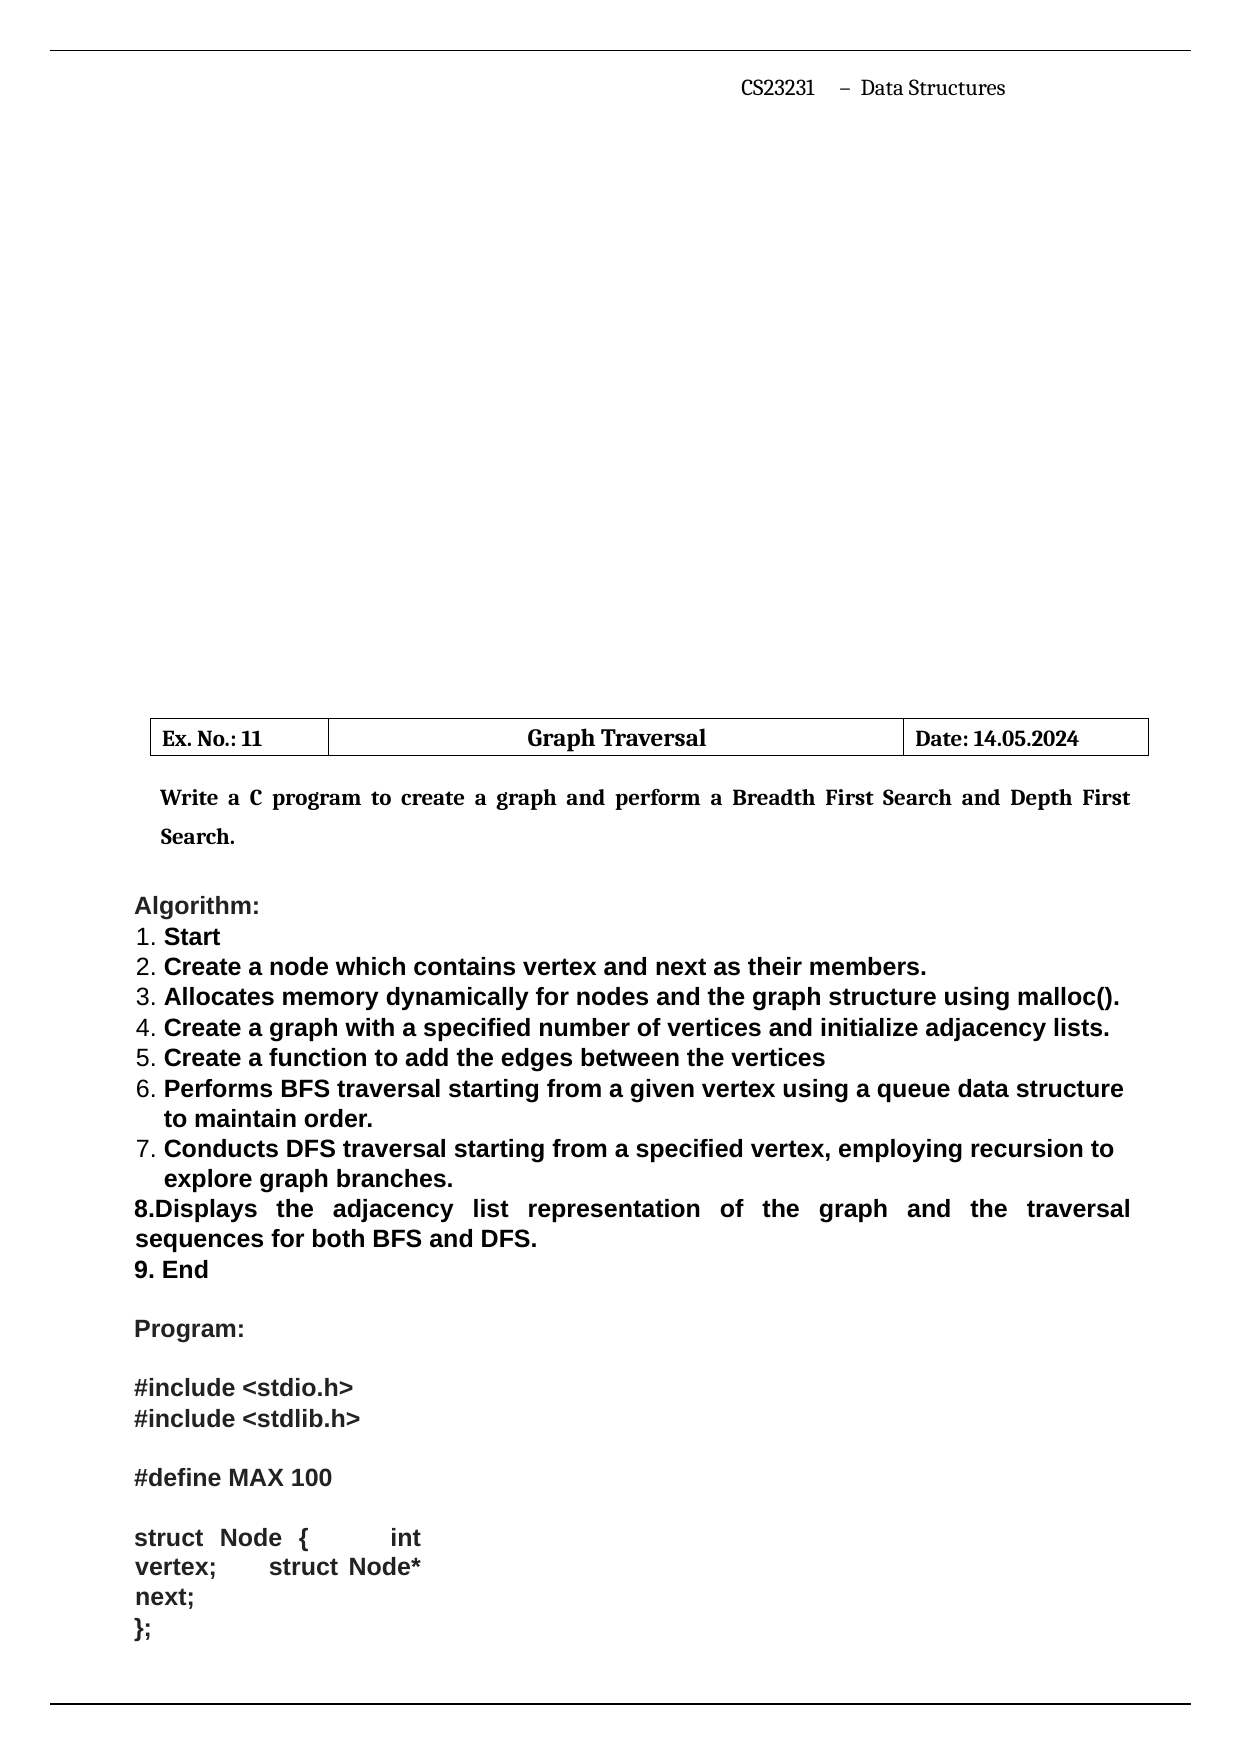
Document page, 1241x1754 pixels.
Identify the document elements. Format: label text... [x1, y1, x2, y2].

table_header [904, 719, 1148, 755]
text struct Node { int vertex; struct Node* next; [134, 1522, 421, 1611]
text Write a C program to create a graph and perform a Breadth First Search and Depth First Search. [160, 784, 1132, 850]
list Conducts DFS traversal starting from a specified vertex, employing recursion to explore graph branches. [136, 1134, 1132, 1193]
text #include <stdio.h> [134, 1373, 1132, 1402]
text }; [134, 1613, 1132, 1641]
text Algorithm: [134, 891, 471, 920]
list Create a node which contains vertex and next as their members. [136, 952, 1132, 981]
text 9. End [134, 1254, 1132, 1283]
list Allocates memory dynamically for nodes and the graph structure using malloc(). [136, 982, 1132, 1011]
text #define MAX 100 [134, 1463, 1132, 1492]
list Start [136, 922, 1132, 950]
list Create a graph with a specified number of vertices and initialize adjacency lists. [136, 1013, 1132, 1042]
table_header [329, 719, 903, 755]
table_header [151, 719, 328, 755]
picture [739, 69, 1092, 99]
list Performs BFS traversal starting from a given vertex using a queue data structure to maintain order. [136, 1074, 1132, 1132]
text Program: [134, 1314, 1132, 1343]
text #include <stdlib.h> [134, 1404, 1132, 1432]
text 8.Displays the adjacency list representation of the graph and the traversal sequences for both BFS and DFS. [134, 1194, 1132, 1253]
list Create a function to add the edges between the vertices [136, 1043, 1132, 1072]
